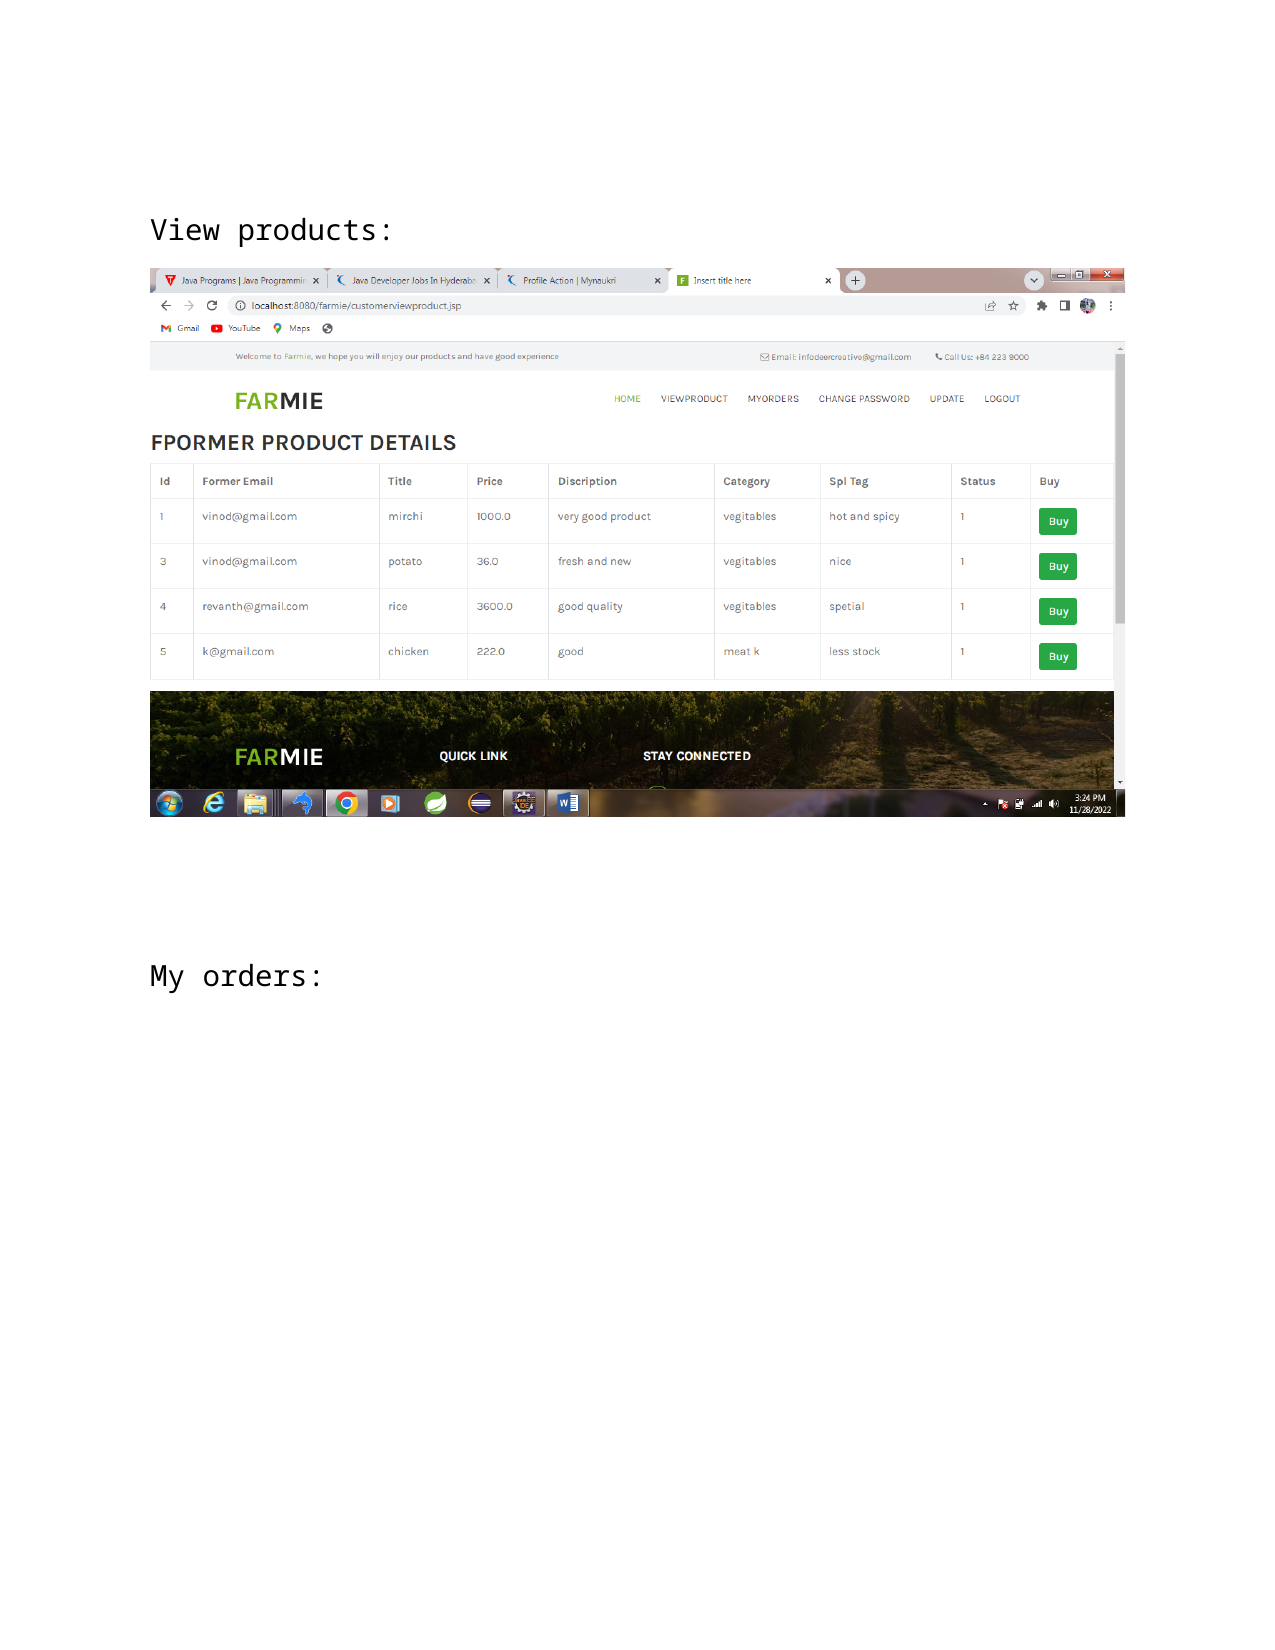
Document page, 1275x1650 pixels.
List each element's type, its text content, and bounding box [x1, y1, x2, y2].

text View products: [150, 209, 1125, 249]
picture [150, 268, 1125, 817]
text My orders: [150, 955, 1125, 994]
